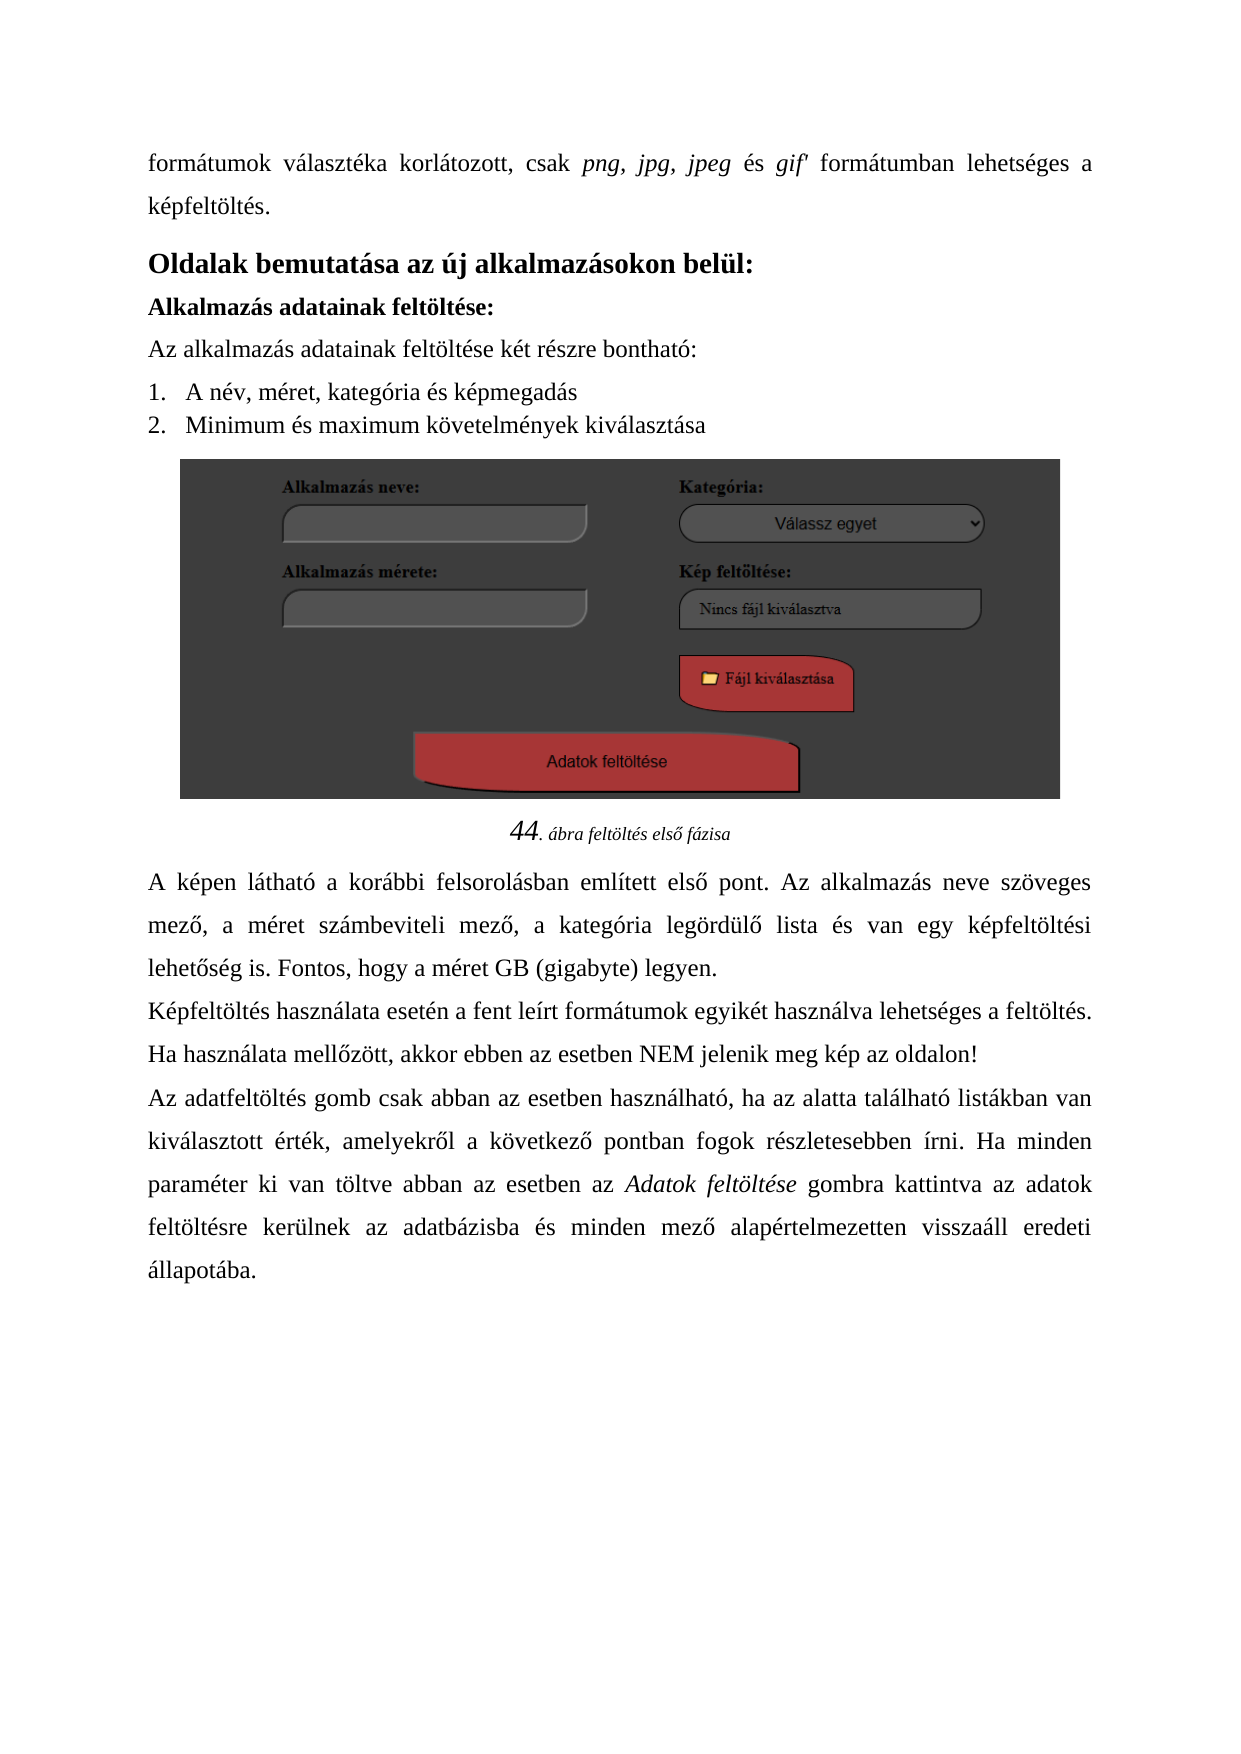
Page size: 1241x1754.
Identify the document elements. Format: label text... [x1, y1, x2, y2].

text 44. ábra feltöltés első fázisa [148, 813, 1093, 846]
list A név, méret, kategória és képmegadás [148, 377, 1093, 406]
picture [180, 459, 1061, 799]
subtitle Alkalmazás adatainak feltöltése: [148, 292, 1093, 321]
subtitle Oldalak bemutatása az új alkalmazásokon belül: [148, 246, 1093, 280]
text A képen látható a korábbi felsorolásban említett első pont. Az alkalmazás neve szöveges mező, a méret számbeviteli mező, a kategória legördülő lista és van egy képfeltöltési lehetőség is. Fontos, hogy a méret GB (gigabyte) legyen. [148, 867, 1093, 982]
text Képfeltöltés használata esetén a fent leírt formátumok egyikét használva lehetséges a feltöltés. Ha használata mellőzött, akkor ebben az esetben NEM jelenik meg kép az oldalon! [148, 996, 1093, 1068]
text Az alkalmazás adatainak feltöltése két részre bontható: [148, 334, 1093, 362]
list Minimum és maximum követelmények kiválasztása [148, 410, 1093, 438]
text Az adatfeltöltés gomb csak abban az esetben használható, ha az alatta található listákban van kiválasztott érték, amelyekről a következő pontban fogok részletesebben írni. Ha minden paraméter ki van töltve abban az esetben az Adatok feltöltése gombra kattintva az adatok feltöltésre kerülnek az adatbázisba és minden mező alapértelmezetten visszaáll eredeti állapotába. [148, 1083, 1093, 1284]
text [148, 148, 1093, 219]
